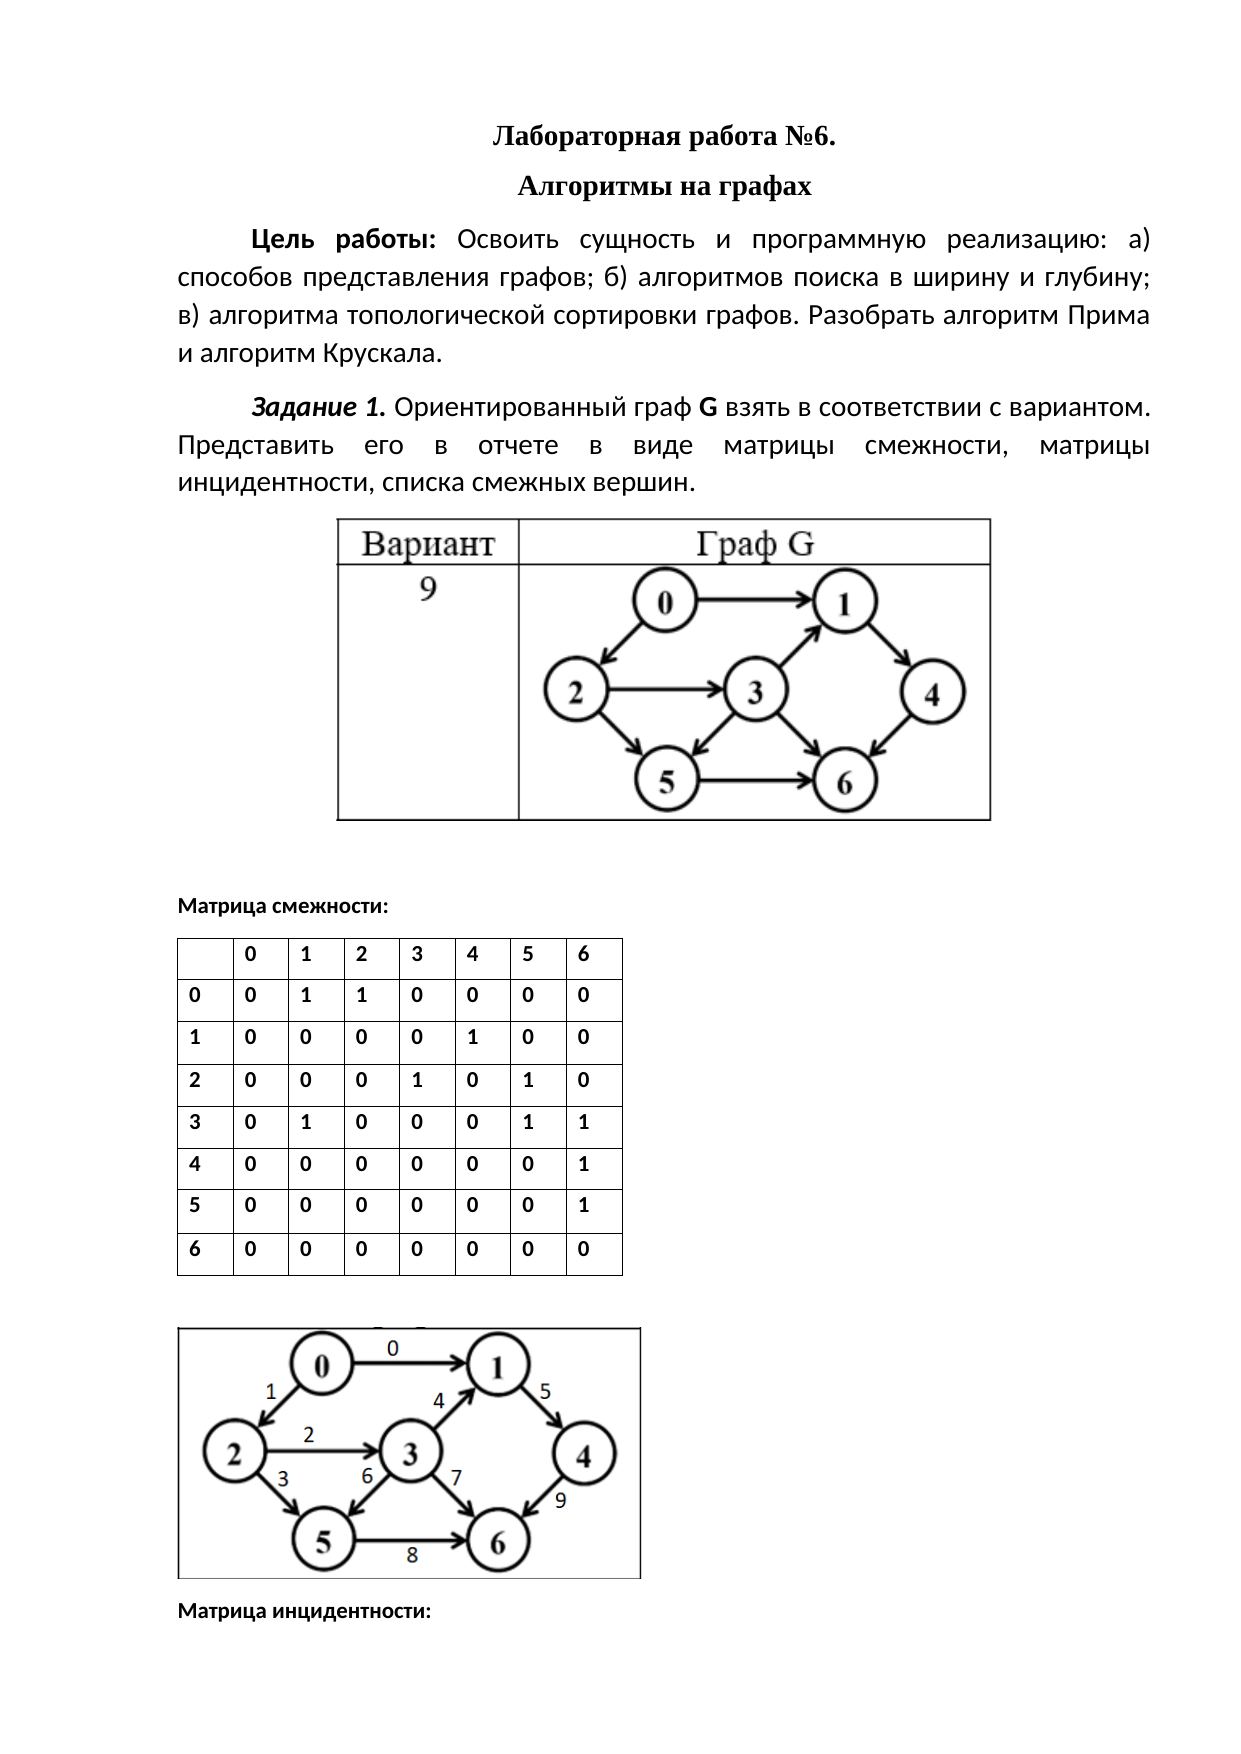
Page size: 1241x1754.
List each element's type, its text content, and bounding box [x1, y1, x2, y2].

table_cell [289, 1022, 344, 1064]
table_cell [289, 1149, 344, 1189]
picture [336, 517, 993, 821]
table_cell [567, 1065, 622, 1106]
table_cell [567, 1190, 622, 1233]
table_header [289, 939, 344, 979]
text Цель работы: Освоить сущность и программную реализацию: а) способов представления графов; б) алгоритмов поиска в ширину и глубину; в) алгоритма топологической сортировки графов. Разобрать алгоритм Прима и алгоритм Крускала. [177, 221, 1152, 369]
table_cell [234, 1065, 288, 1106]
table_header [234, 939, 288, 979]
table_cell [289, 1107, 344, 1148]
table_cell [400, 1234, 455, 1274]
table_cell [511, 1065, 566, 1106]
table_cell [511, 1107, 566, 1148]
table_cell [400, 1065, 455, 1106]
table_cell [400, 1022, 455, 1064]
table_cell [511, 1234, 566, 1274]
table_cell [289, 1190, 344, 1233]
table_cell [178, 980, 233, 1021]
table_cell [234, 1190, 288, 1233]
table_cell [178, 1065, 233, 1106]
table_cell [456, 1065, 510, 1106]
text Матрица инцидентности: [177, 1597, 1152, 1624]
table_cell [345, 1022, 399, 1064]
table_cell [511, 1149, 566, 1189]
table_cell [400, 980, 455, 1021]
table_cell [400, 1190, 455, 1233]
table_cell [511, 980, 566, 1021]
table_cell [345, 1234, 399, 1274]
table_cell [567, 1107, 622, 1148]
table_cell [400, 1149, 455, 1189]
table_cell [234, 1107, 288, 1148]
text Алгоритмы на графах [177, 168, 1152, 202]
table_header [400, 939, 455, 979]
text Матрица смежности: [177, 891, 1152, 919]
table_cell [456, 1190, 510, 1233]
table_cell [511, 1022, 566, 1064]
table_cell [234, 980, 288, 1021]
text Задание 1. Ориентированный граф G взять в соответствии с вариантом. Представить его в отчете в виде матрицы смежности, матрицы инцидентности, списка смежных вершин. [177, 388, 1152, 499]
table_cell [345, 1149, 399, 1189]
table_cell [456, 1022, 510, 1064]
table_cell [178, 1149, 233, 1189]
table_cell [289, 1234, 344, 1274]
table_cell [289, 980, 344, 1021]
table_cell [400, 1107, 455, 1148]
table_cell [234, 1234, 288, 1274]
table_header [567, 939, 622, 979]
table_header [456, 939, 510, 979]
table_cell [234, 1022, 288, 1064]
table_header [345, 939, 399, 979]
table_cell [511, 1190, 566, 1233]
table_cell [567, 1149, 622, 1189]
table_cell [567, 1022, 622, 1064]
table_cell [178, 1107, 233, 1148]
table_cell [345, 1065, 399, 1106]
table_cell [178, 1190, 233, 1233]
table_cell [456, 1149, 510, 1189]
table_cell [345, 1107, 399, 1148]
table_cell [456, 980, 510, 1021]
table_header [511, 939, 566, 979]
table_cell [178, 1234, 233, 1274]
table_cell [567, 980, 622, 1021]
picture [177, 1327, 642, 1579]
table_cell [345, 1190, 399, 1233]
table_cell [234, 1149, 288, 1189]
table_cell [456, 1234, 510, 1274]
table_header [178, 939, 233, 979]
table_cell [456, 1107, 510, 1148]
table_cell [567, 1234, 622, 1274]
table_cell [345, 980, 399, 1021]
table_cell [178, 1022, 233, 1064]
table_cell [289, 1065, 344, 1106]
subtitle Лабораторная работа №6. [177, 118, 1152, 152]
